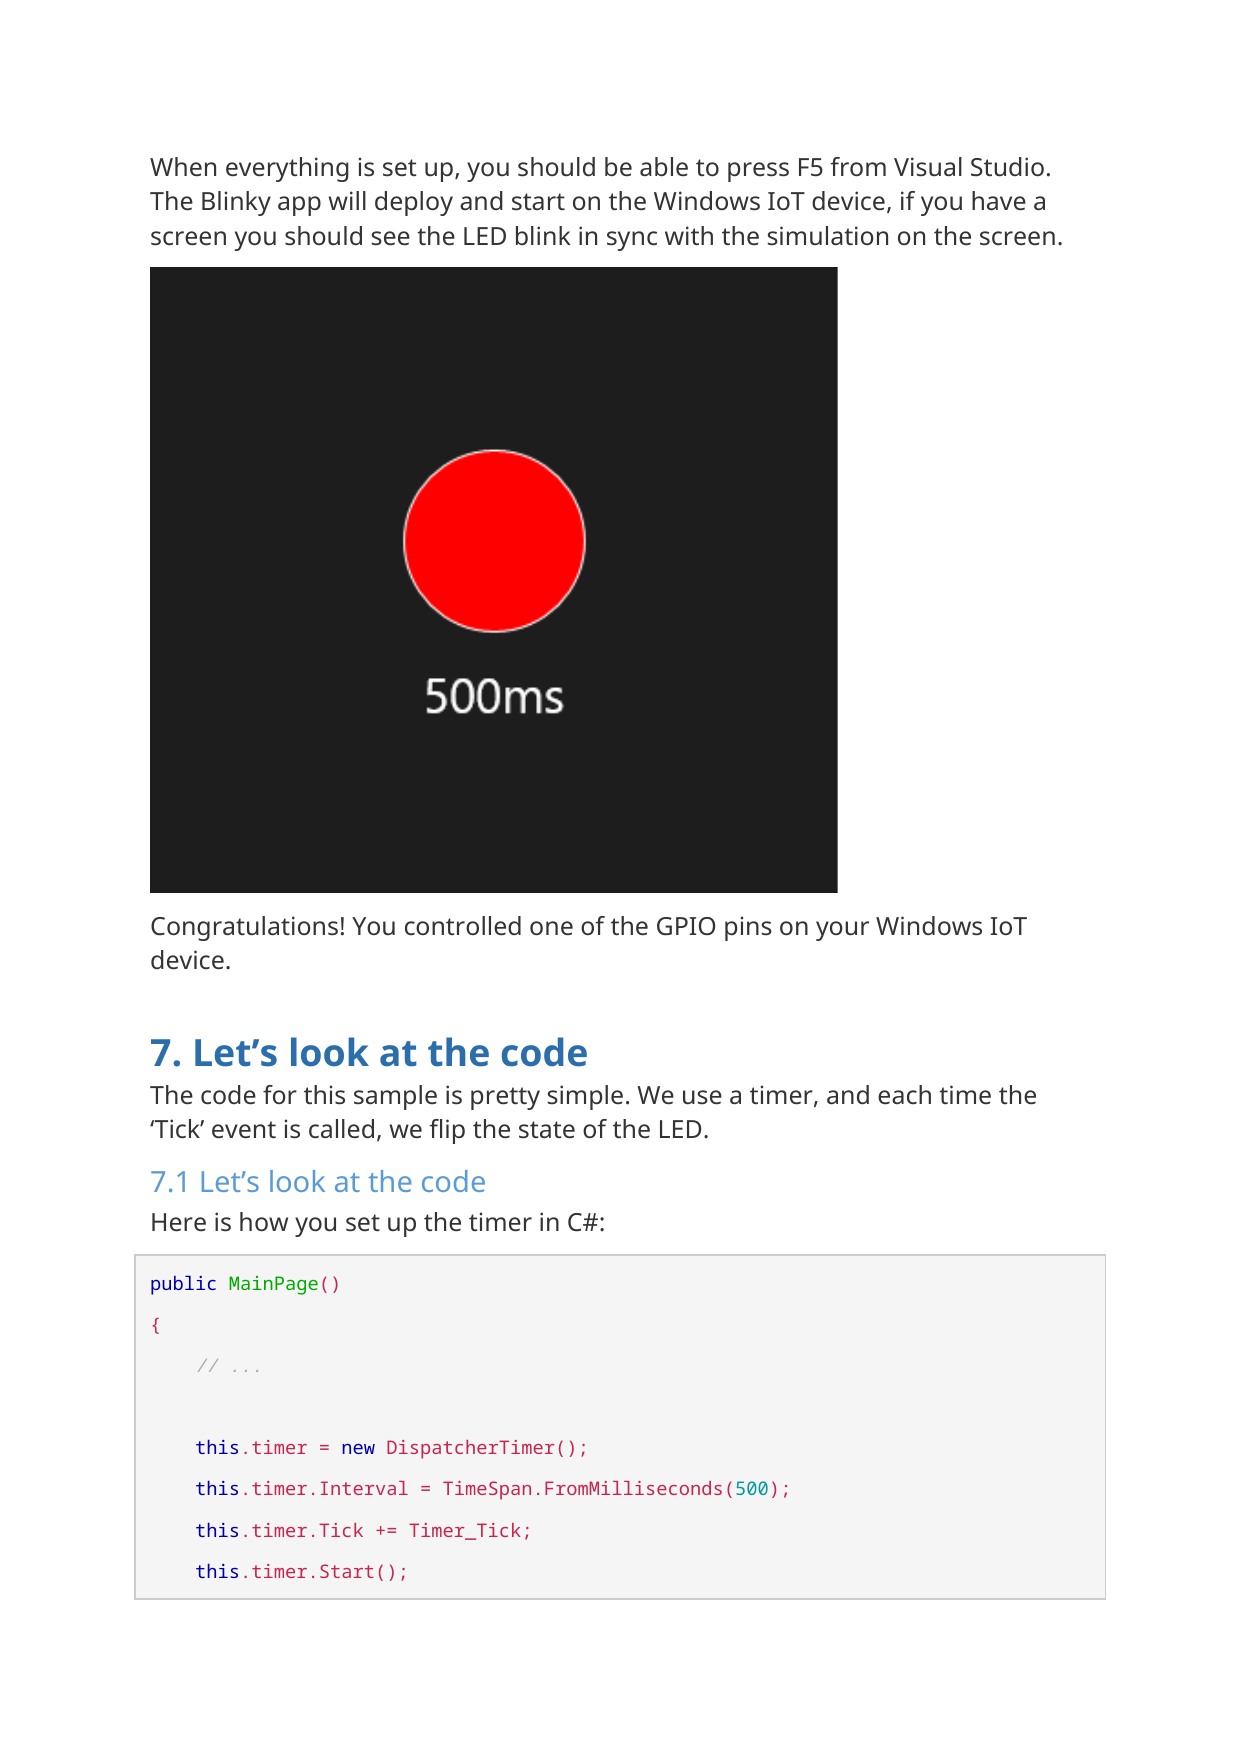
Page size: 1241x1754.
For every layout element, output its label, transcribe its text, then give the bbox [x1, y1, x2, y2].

text public MainPage() [136, 1256, 1105, 1295]
text this.timer.Interval = TimeSpan.FromMilliseconds(500); [136, 1459, 1105, 1501]
text The code for this sample is pretty simple. We use a timer, and each time the ‘Tick’ event is called, we flip the state of the LED. [150, 1078, 1090, 1146]
text this.timer = new DispatcherTimer(); [136, 1418, 1105, 1459]
text { [136, 1295, 1105, 1336]
text When everything is set up, you should be able to press F5 from Visual Studio. The Blinky app will deploy and start on the Windows IoT device, if you have a screen you should see the LED blink in sync with the simulation on the screen. [150, 150, 1090, 252]
picture [150, 267, 838, 893]
text Congratulations! You controlled one of the GPIO pins on your Windows IoT device. [150, 908, 1090, 977]
subtitle 7.1 Let’s look at the code [150, 1161, 1090, 1201]
text this.timer.Tick += Timer_Tick; [136, 1501, 1105, 1542]
subtitle 7. Let’s look at the code [150, 1027, 1090, 1078]
text // ... [136, 1336, 1105, 1377]
text this.timer.Start(); [136, 1542, 1105, 1598]
text Here is how you set up the timer in C#: [150, 1204, 1090, 1238]
